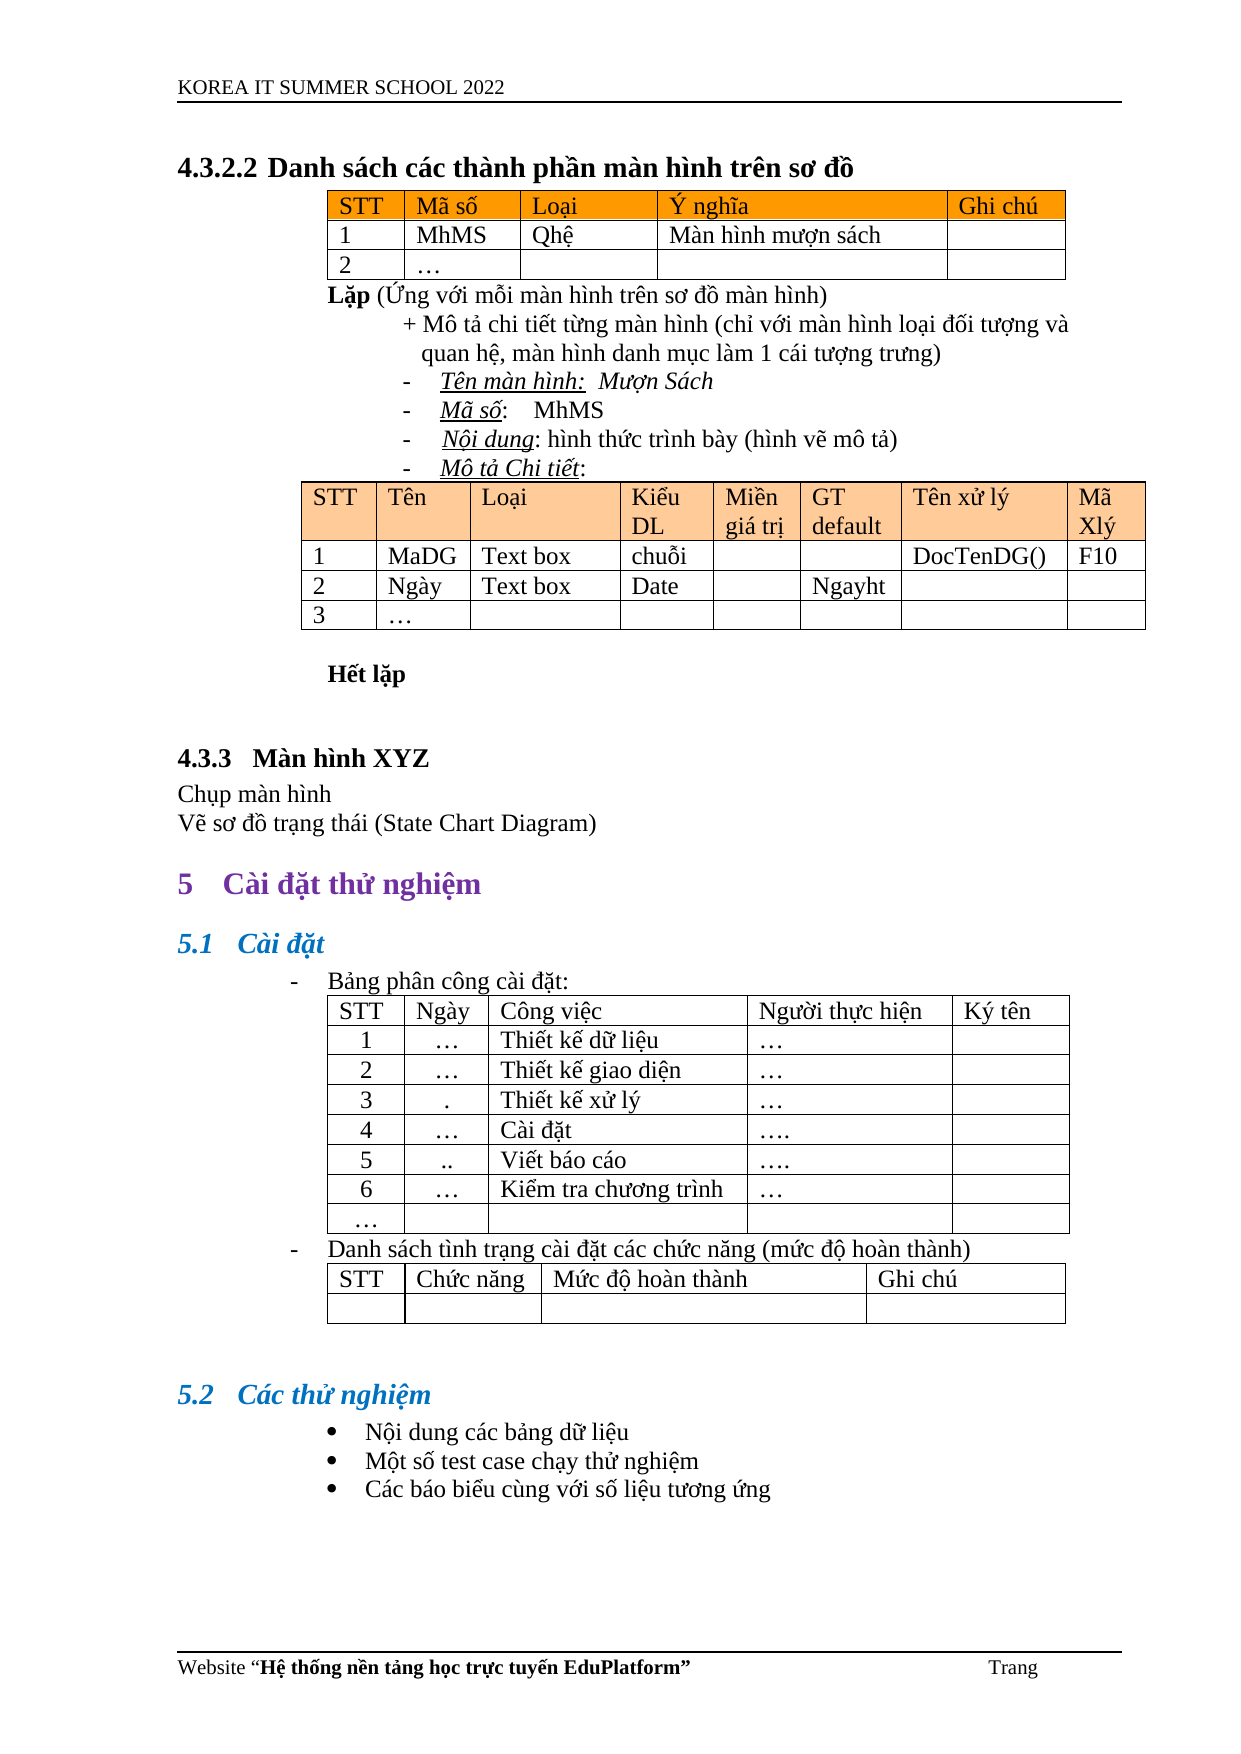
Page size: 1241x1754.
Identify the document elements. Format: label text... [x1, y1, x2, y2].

table_header Ký tên [953, 996, 1069, 1024]
table_cell [471, 601, 620, 629]
table_header Mã số [405, 191, 520, 219]
subtitle Danh sách các thành phần màn hình trên sơ đồ [177, 150, 1122, 183]
table_cell Text box [471, 541, 620, 570]
table_header Miền giá trị [714, 483, 800, 540]
table_cell … [748, 1175, 952, 1203]
table_cell [953, 1145, 1069, 1173]
table_cell [902, 571, 1067, 599]
table_cell DocTenDG() [902, 541, 1067, 570]
table_cell … [748, 1026, 952, 1054]
table_cell [521, 250, 657, 279]
table_cell 6 [328, 1175, 404, 1203]
table_cell Cài đặt [489, 1115, 747, 1144]
table_cell [953, 1085, 1069, 1114]
table_cell … [328, 1204, 404, 1233]
table_header Tên [377, 483, 470, 540]
table_cell 1 [302, 541, 376, 570]
list Danh sách tình trạng cài đặt các chức năng (mức độ hoàn thành) [290, 1234, 1122, 1263]
table_cell [902, 601, 1067, 629]
table_cell Thiết kế xử lý [489, 1085, 747, 1114]
table_cell Kiểm tra chương trình [489, 1175, 747, 1203]
table_header Ý nghĩa [658, 191, 947, 219]
table_cell 4 [328, 1115, 404, 1144]
subtitle Các thử nghiệm [177, 1377, 1122, 1411]
table_cell 5 [328, 1145, 404, 1173]
text Hết lặp [327, 659, 1122, 688]
table_header STT [328, 191, 404, 219]
table_cell …. [748, 1115, 952, 1144]
subtitle Cài đặt thử nghiệm [177, 865, 1122, 901]
table_header STT [302, 483, 376, 540]
table_cell 3 [302, 601, 376, 629]
table_header Ghi chú [867, 1264, 1065, 1293]
table_cell Viết báo cáo [489, 1145, 747, 1173]
table_cell .. [405, 1145, 488, 1173]
list Mô tả Chi tiết: [402, 453, 1122, 481]
table_header Công việc [489, 996, 747, 1024]
table_header Ghi chú [948, 191, 1065, 219]
table_header STT [328, 1264, 404, 1293]
table_header Mức độ hoàn thành [542, 1264, 866, 1293]
table_cell … [748, 1085, 952, 1114]
table_cell [953, 1026, 1069, 1054]
table_cell MaDG [377, 541, 470, 570]
table_cell [948, 250, 1065, 279]
list Các báo biểu cùng với số liệu tương ứng [327, 1474, 1122, 1503]
table_header Kiểu DL [621, 483, 713, 540]
table_cell [953, 1055, 1069, 1084]
table_cell 3 [328, 1085, 404, 1114]
table_cell . [405, 1085, 488, 1114]
table_cell … [405, 1115, 488, 1144]
table_cell [867, 1294, 1065, 1322]
table_cell [542, 1294, 866, 1322]
subtitle Cài đặt [177, 926, 1122, 960]
table_cell [328, 1294, 404, 1322]
table_cell Date [621, 571, 713, 599]
table_cell [801, 541, 901, 570]
table_cell [953, 1115, 1069, 1144]
list Tên màn hình: Mượn Sách [402, 366, 1122, 395]
table_cell … [405, 1055, 488, 1084]
table_cell F10 [1068, 541, 1145, 570]
table_cell Thiết kế giao diện [489, 1055, 747, 1084]
subtitle Màn hình XYZ [177, 742, 1122, 773]
text Vẽ sơ đồ trạng thái (State Chart Diagram) [177, 808, 1122, 837]
table_cell [714, 571, 800, 599]
list Mã số: MhMS [402, 395, 1122, 424]
table_cell Màn hình mượn sách [658, 221, 947, 249]
table_cell Qhệ [521, 221, 657, 249]
text Chụp màn hình [177, 779, 1122, 808]
table_cell Thiết kế dữ liệu [489, 1026, 747, 1054]
table_cell 2 [328, 1055, 404, 1084]
table_cell [948, 221, 1065, 249]
table_cell [621, 601, 713, 629]
text - Nội dung: hình thức trình bày (hình vẽ mô tả) [327, 424, 1122, 453]
table_cell Ngày [377, 571, 470, 599]
table_cell Ngayht [801, 571, 901, 599]
list Nội dung các bảng dữ liệu [327, 1417, 1122, 1446]
table_header GT default [801, 483, 901, 540]
table_cell [714, 541, 800, 570]
table_cell Text box [471, 571, 620, 599]
table_header Loại [471, 483, 620, 540]
table_cell chuỗi [621, 541, 713, 570]
table_cell … [405, 1175, 488, 1203]
table_cell 2 [328, 250, 404, 279]
table_cell … [748, 1055, 952, 1084]
table_cell [1068, 571, 1145, 599]
table_cell 1 [328, 1026, 404, 1054]
table_cell [953, 1204, 1069, 1233]
table_header Tên xử lý [902, 483, 1067, 540]
table_cell [714, 601, 800, 629]
table_cell [405, 1204, 488, 1233]
table_cell [801, 601, 901, 629]
text + Mô tả chi tiết từng màn hình (chỉ với màn hình loại đối tượng và quan hệ, màn hình danh mục làm 1 cái tượng trưng) [402, 309, 1122, 366]
table_header STT [328, 996, 404, 1024]
table_cell 1 [328, 221, 404, 249]
table_header Mã Xlý [1068, 483, 1145, 540]
table_cell [1068, 601, 1145, 629]
table_cell [406, 1294, 541, 1322]
table_header Chức năng [406, 1264, 541, 1293]
table_header Người thực hiện [748, 996, 952, 1024]
list Một số test case chạy thử nghiệm [327, 1446, 1122, 1474]
table_cell … [405, 1026, 488, 1054]
table_cell [489, 1204, 747, 1233]
table_header Ngày [405, 996, 488, 1024]
table_cell …. [748, 1145, 952, 1173]
table_cell [748, 1204, 952, 1233]
table_cell … [377, 601, 470, 629]
table_cell MhMS [405, 221, 520, 249]
table_cell [658, 250, 947, 279]
table_cell … [405, 250, 520, 279]
table_cell 2 [302, 571, 376, 599]
list Bảng phân công cài đặt: [290, 966, 1122, 995]
table_header Loại [521, 191, 657, 219]
text Lặp (Ứng với mỗi màn hình trên sơ đồ màn hình) [290, 280, 1122, 309]
table_cell [953, 1175, 1069, 1203]
